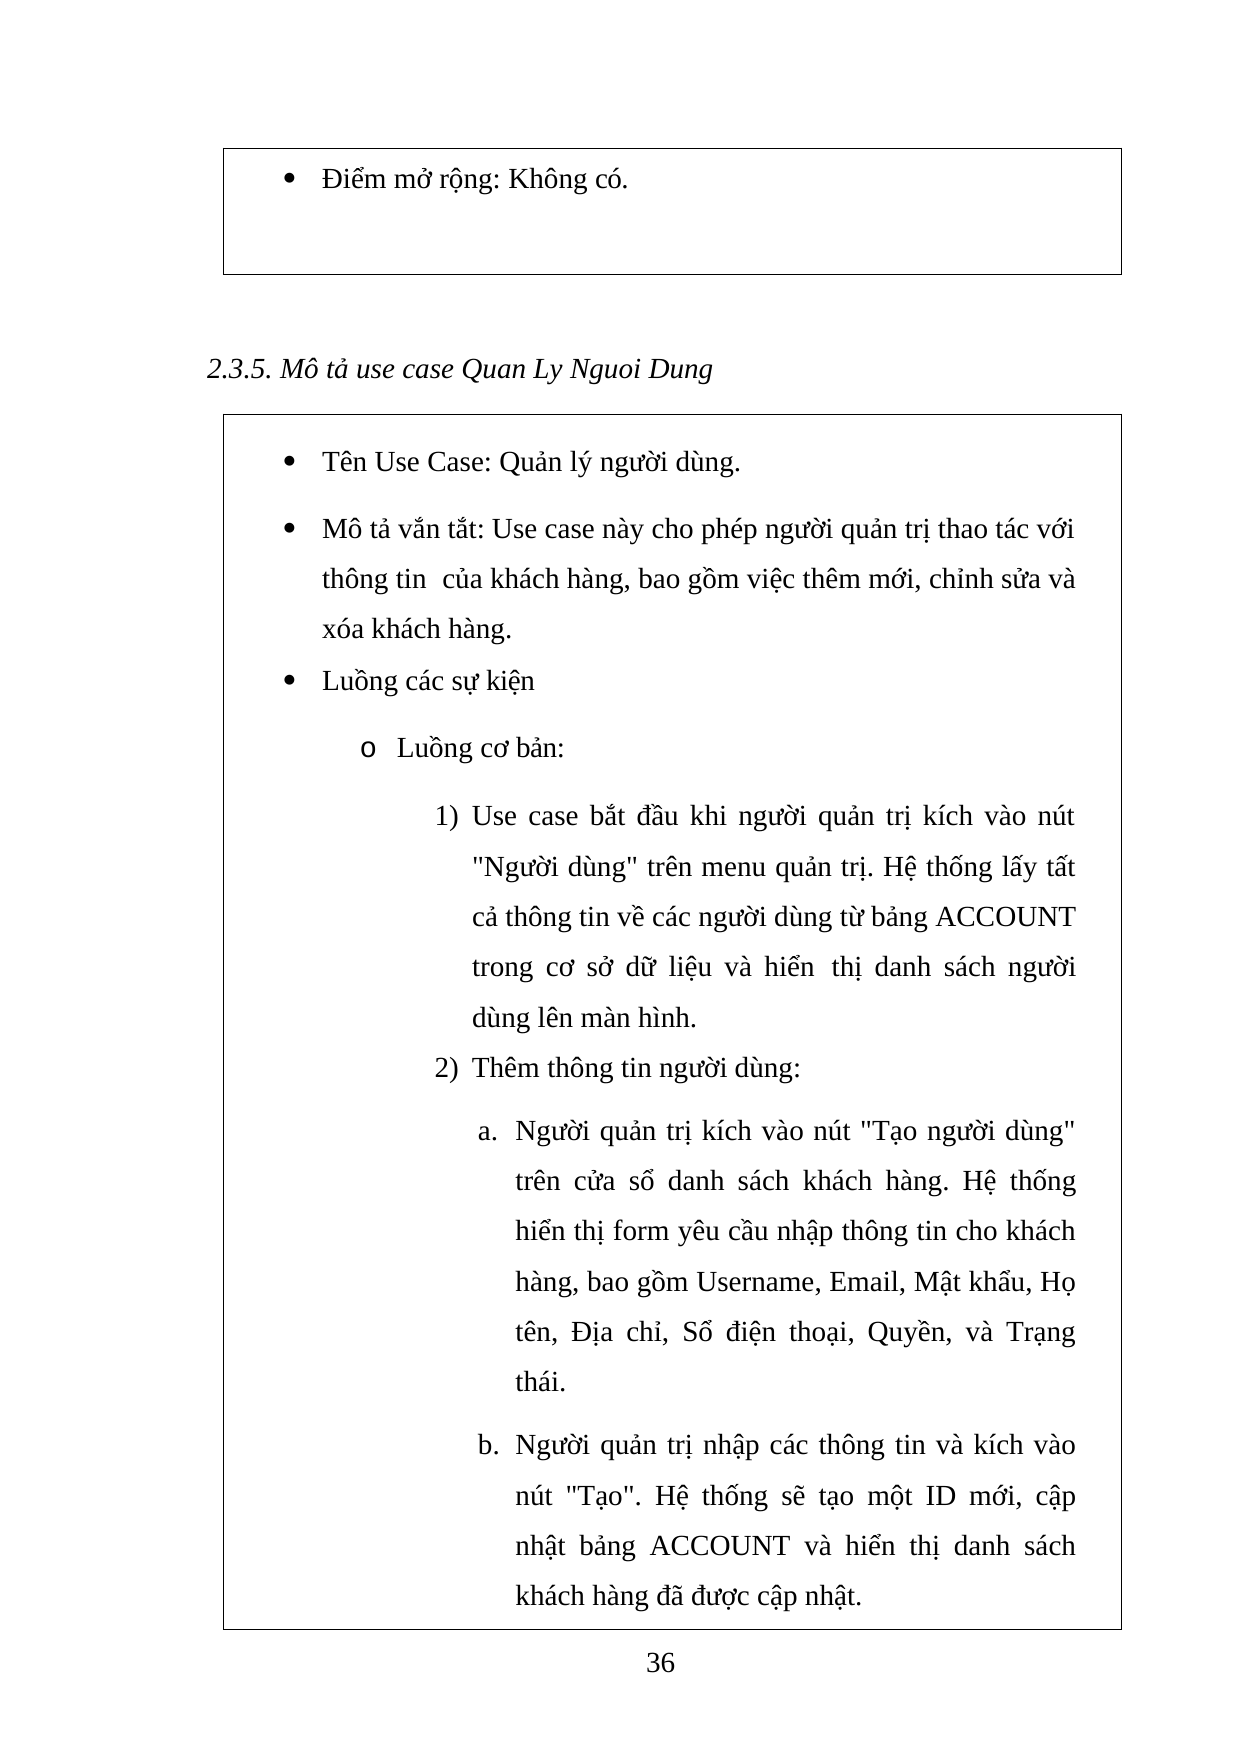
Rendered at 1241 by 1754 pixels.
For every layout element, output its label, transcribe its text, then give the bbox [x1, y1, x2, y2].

subtitle 2.3.5. Mô tả use case Quan Ly Nguoi Dung [207, 351, 1099, 384]
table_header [224, 415, 1121, 1628]
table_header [224, 149, 1121, 274]
